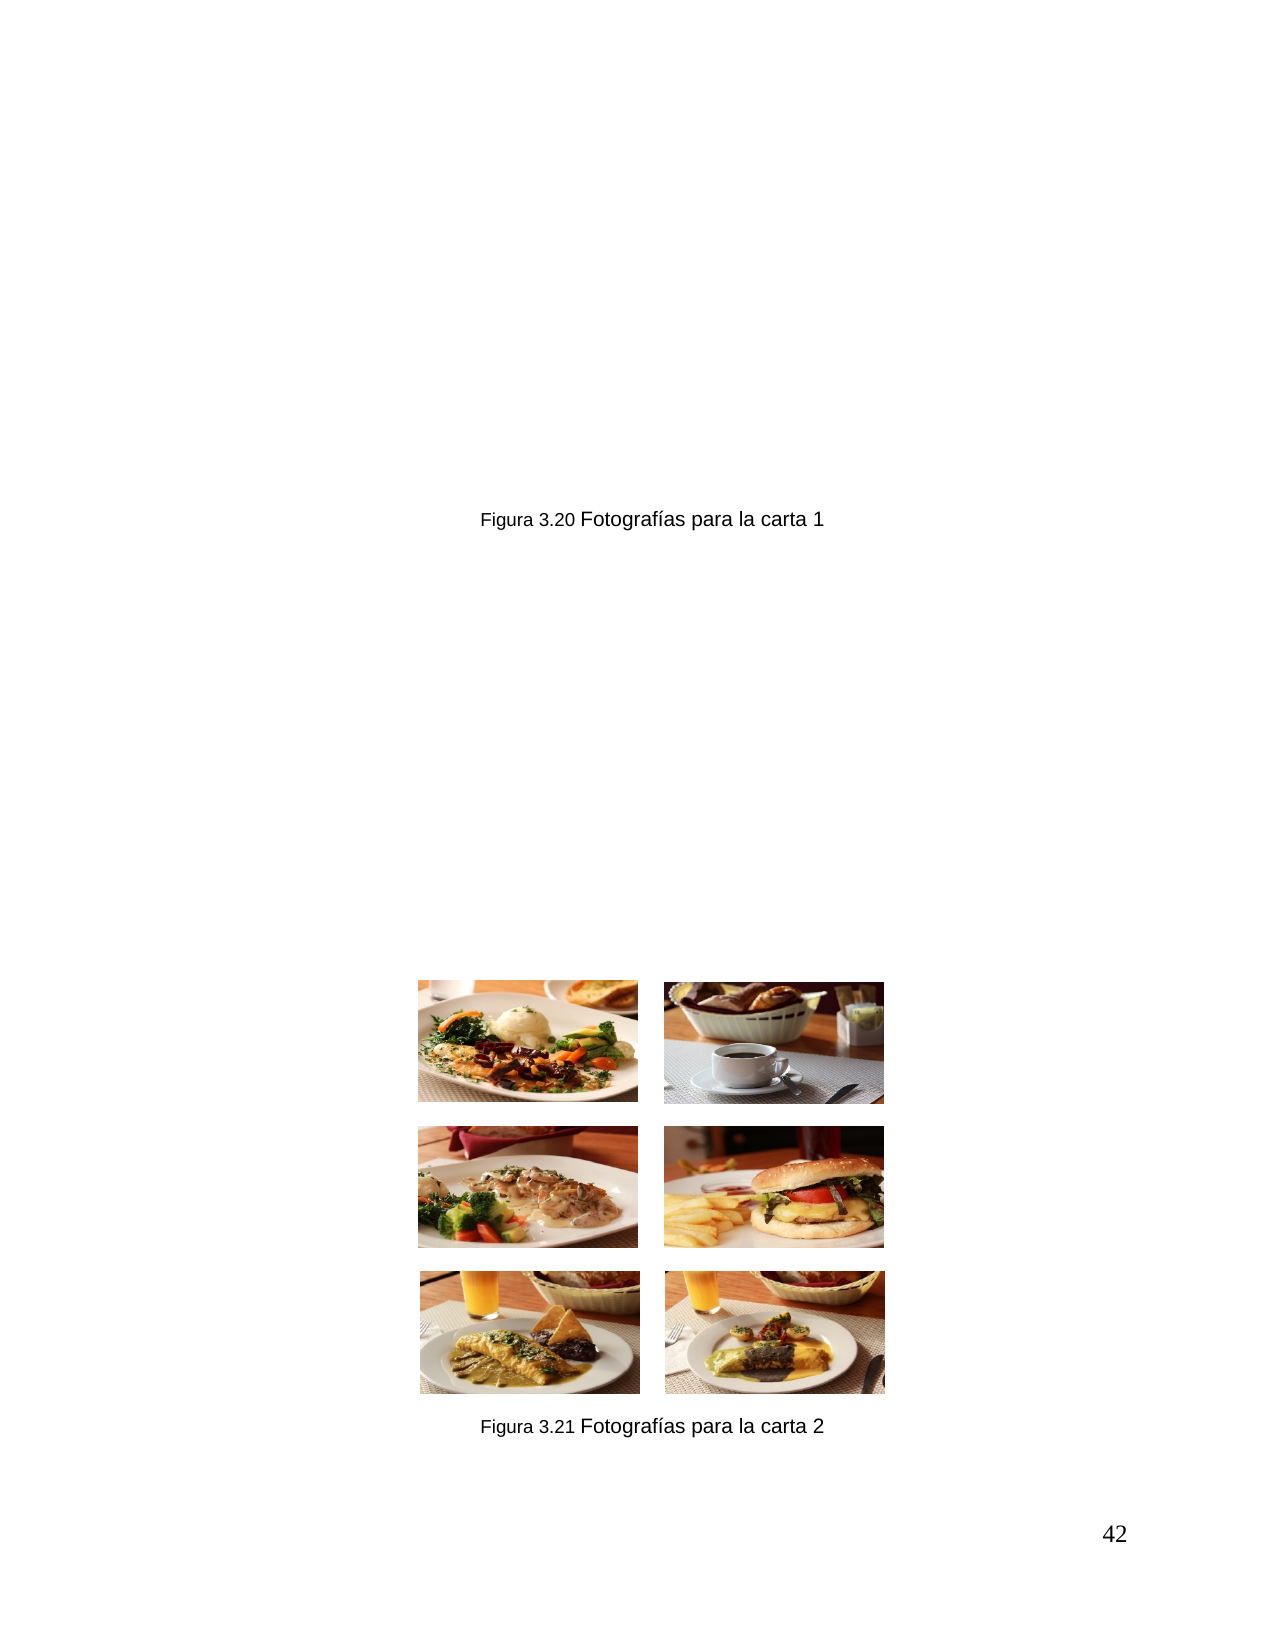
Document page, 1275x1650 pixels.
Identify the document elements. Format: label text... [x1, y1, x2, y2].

picture [664, 982, 884, 1104]
picture [664, 1126, 884, 1248]
picture [420, 1271, 640, 1394]
picture [665, 1271, 885, 1394]
picture [418, 980, 638, 1102]
picture [418, 1126, 638, 1248]
